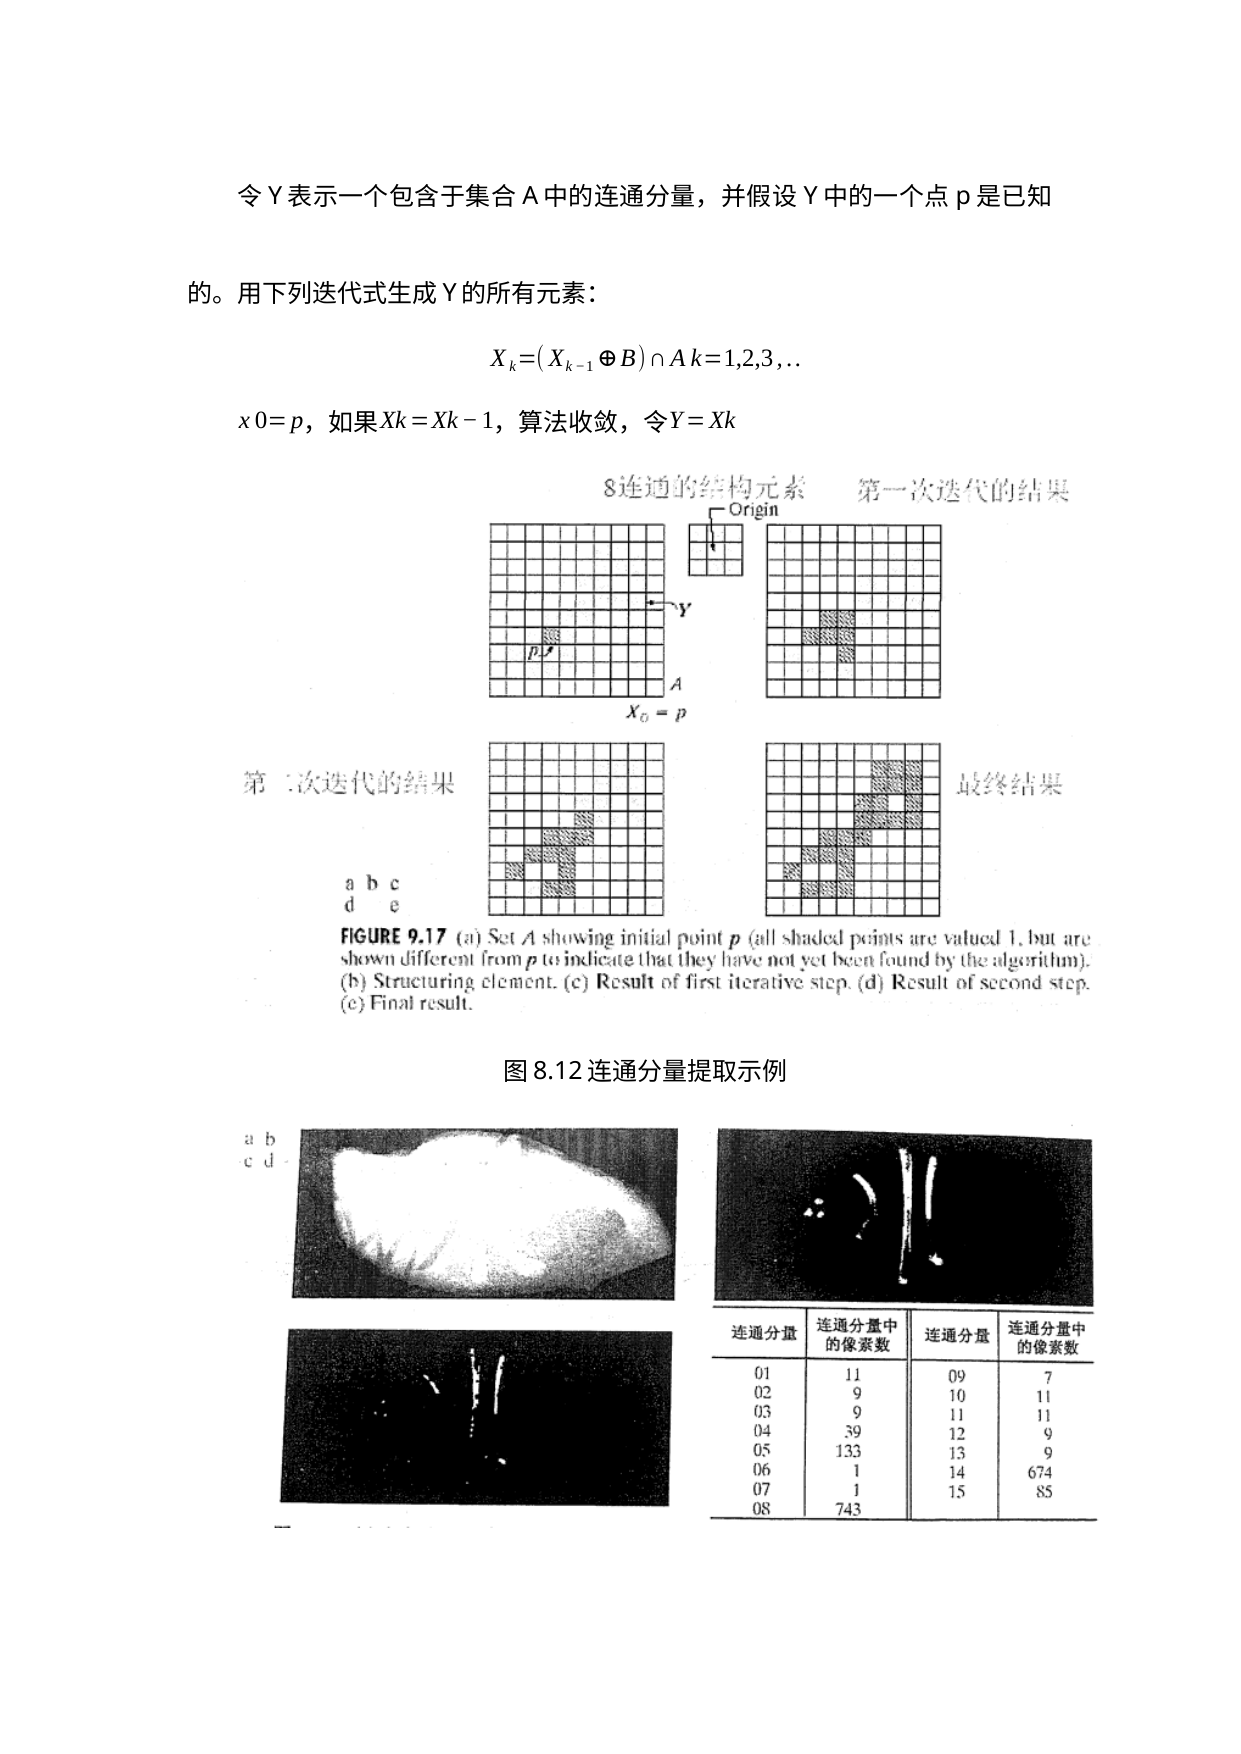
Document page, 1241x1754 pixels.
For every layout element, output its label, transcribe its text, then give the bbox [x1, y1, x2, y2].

text ，如果，算法收敛，令 [187, 388, 1053, 453]
text 令Y表示一个包含于集合A中的连通分量，并假设Y中的一个点p是已知的。用下列迭代式生成Y的所有元素： [187, 162, 1053, 324]
picture [237, 1120, 1102, 1528]
text 图8.12连通分量提取示例 [187, 1037, 1053, 1102]
picture [237, 471, 1102, 1016]
